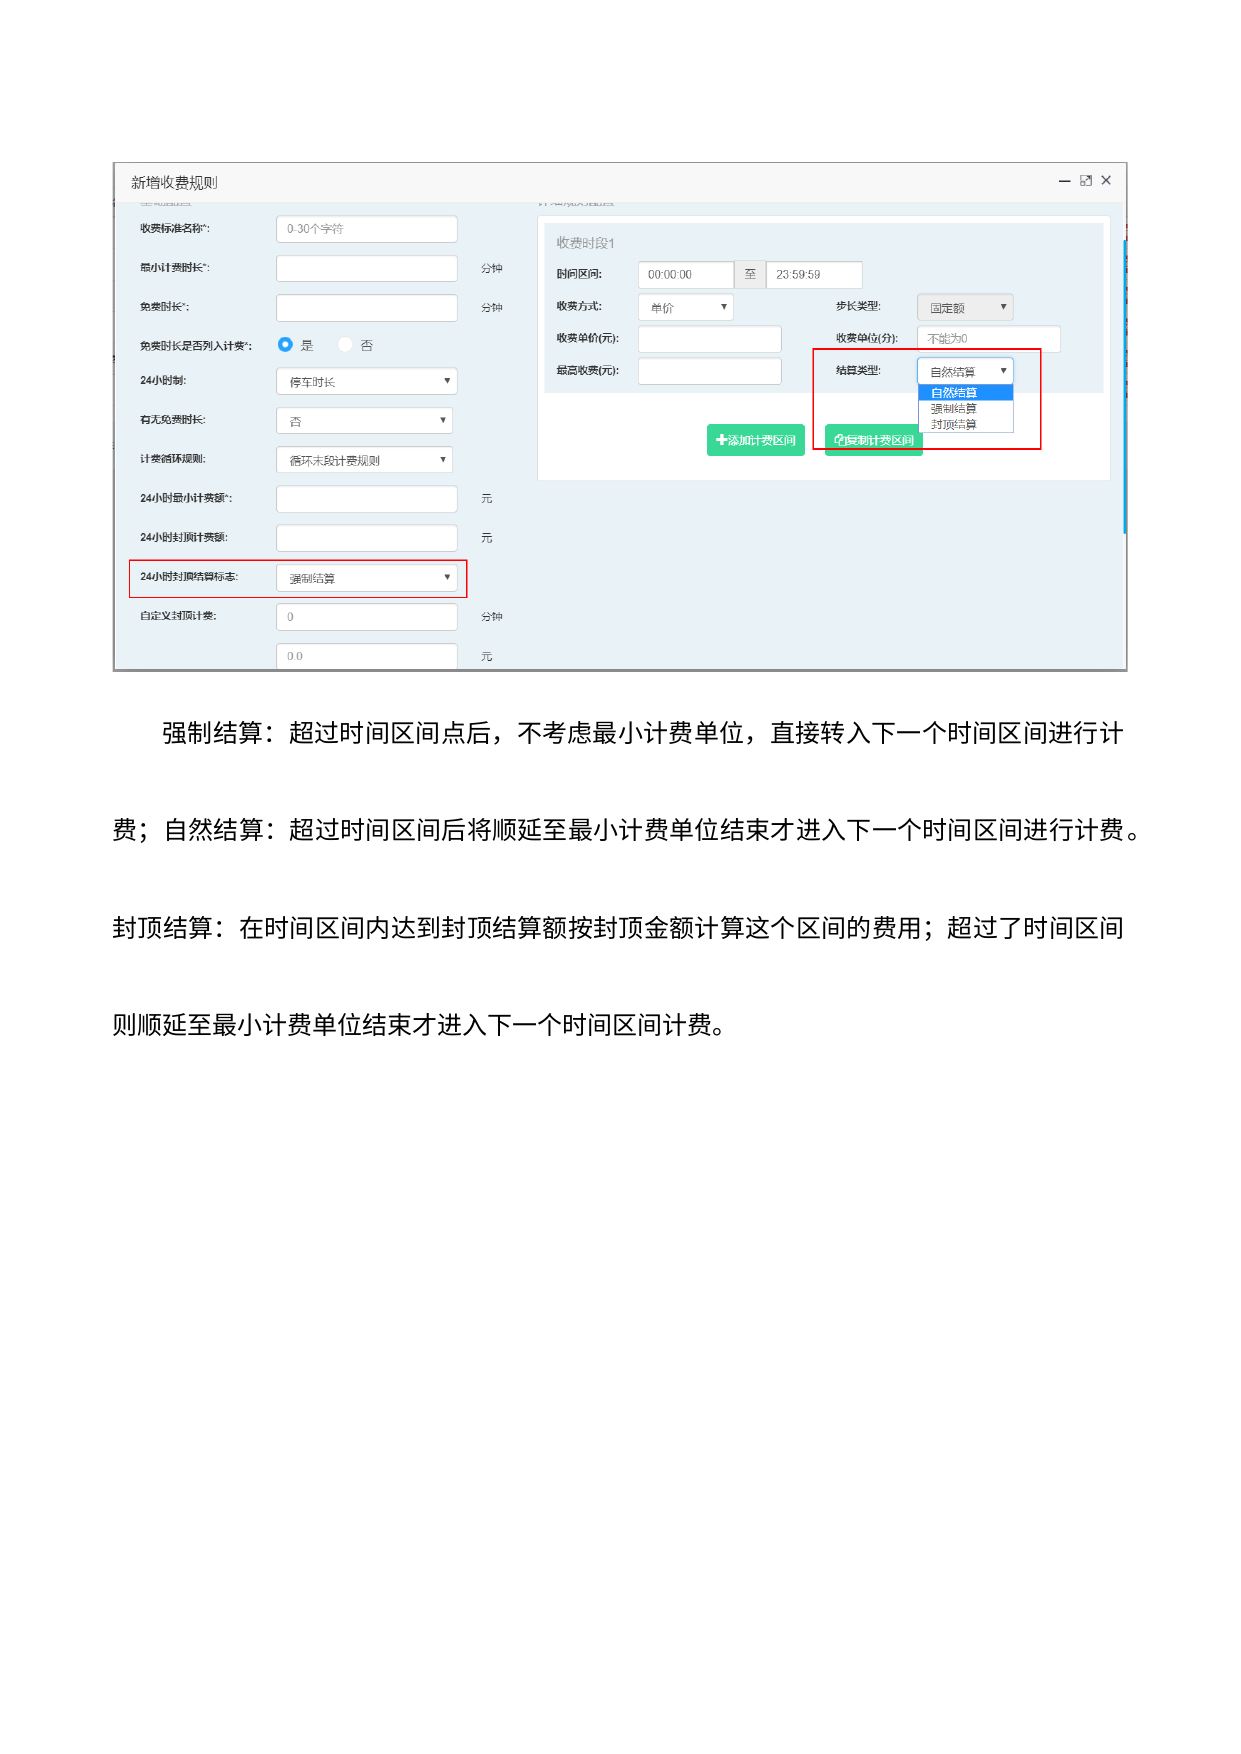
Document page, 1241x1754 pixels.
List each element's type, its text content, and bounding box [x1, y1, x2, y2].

picture [112, 162, 1128, 672]
list 强制结算：超过时间区间点后，不考虑最小计费单位，直接转入下一个时间区间进行计费；自然结算：超过时间区间后将顺延至最小计费单位结束才进入下一个时间区间进行计费。封顶结算：在时间区间内达到封顶结算额按封顶金额计算这个区间的费用；超过了时间区间则顺延至最小计费单位结束才进入下一个时间区间计费。 [112, 699, 1128, 1056]
